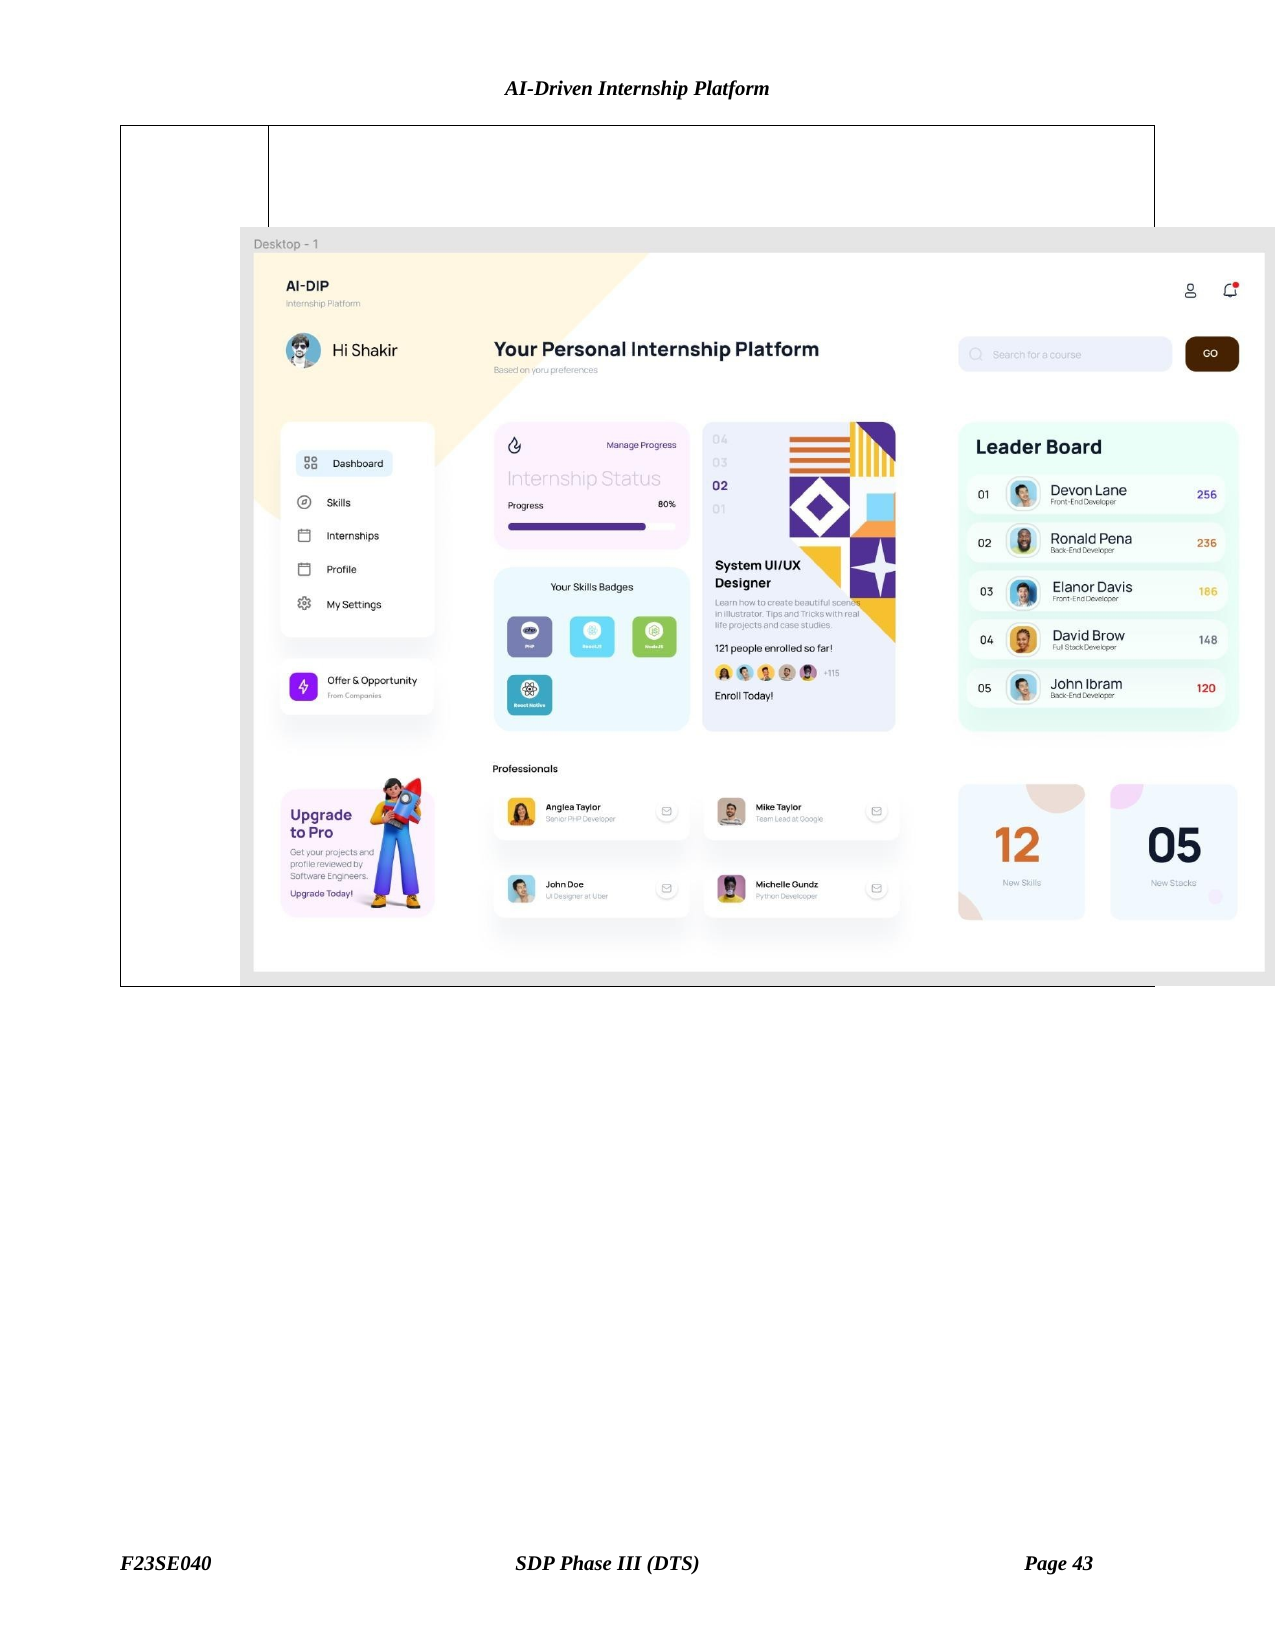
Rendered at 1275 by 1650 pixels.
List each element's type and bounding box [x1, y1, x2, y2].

table_cell [121, 126, 268, 986]
picture [240, 227, 1275, 986]
table_cell [269, 126, 1154, 227]
